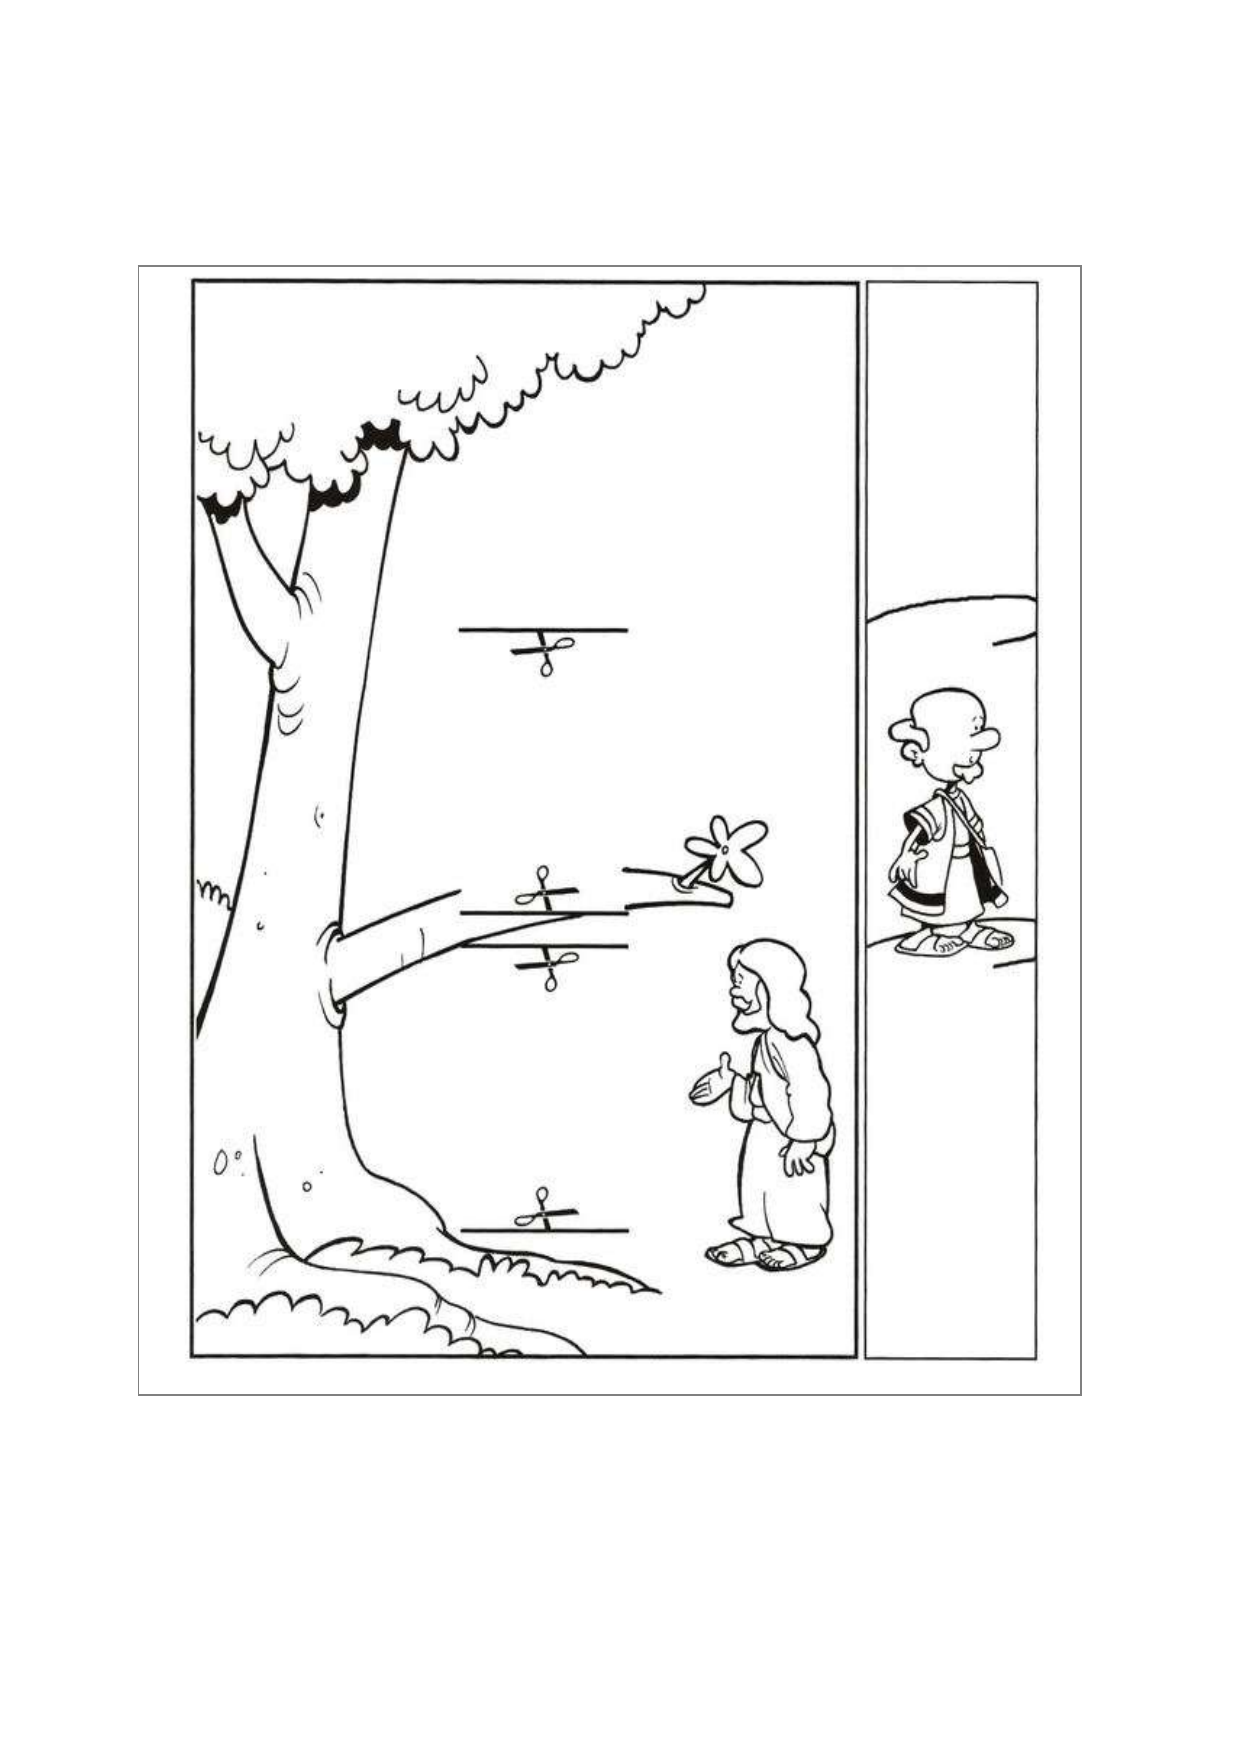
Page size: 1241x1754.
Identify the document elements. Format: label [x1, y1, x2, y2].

picture [139, 267, 1080, 1394]
